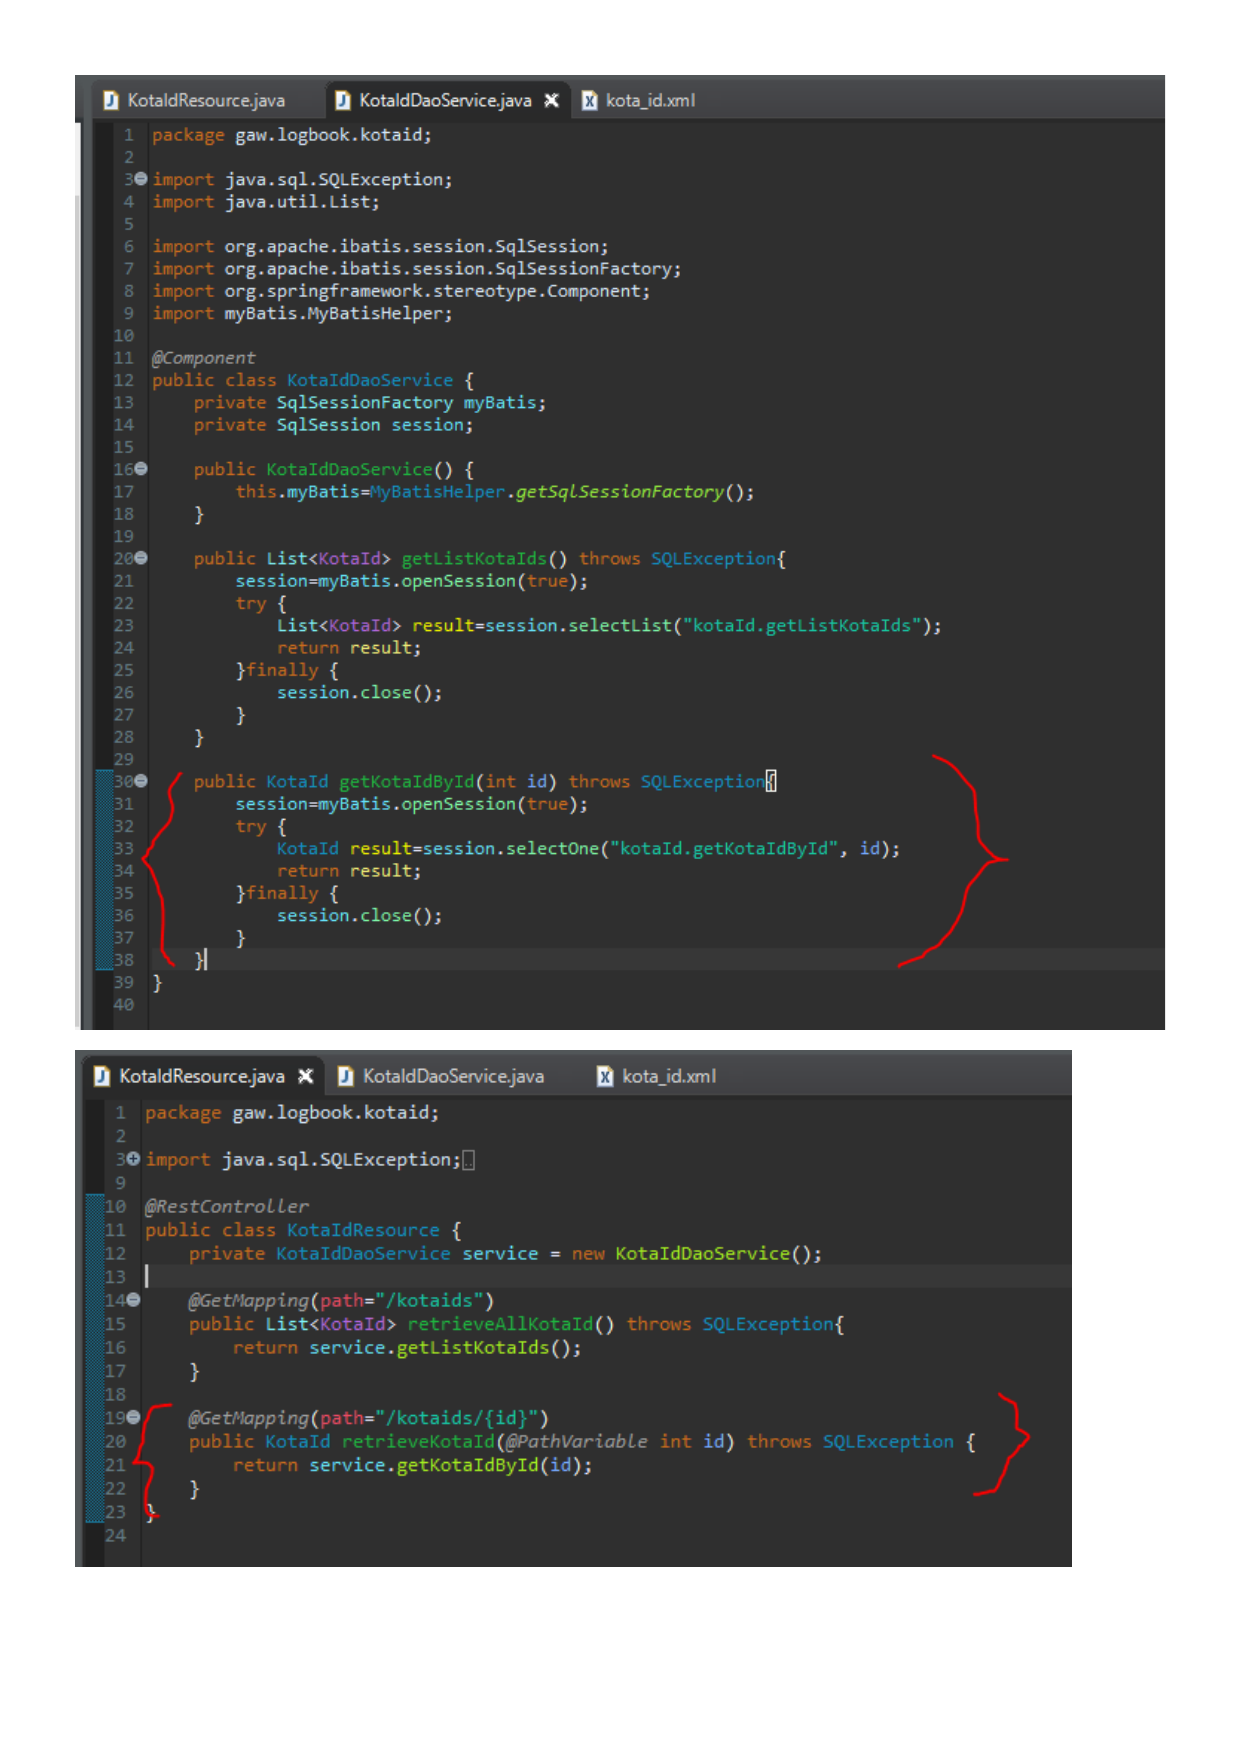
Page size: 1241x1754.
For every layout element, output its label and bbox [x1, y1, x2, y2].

picture [75, 75, 1166, 1030]
picture [75, 1050, 1072, 1567]
